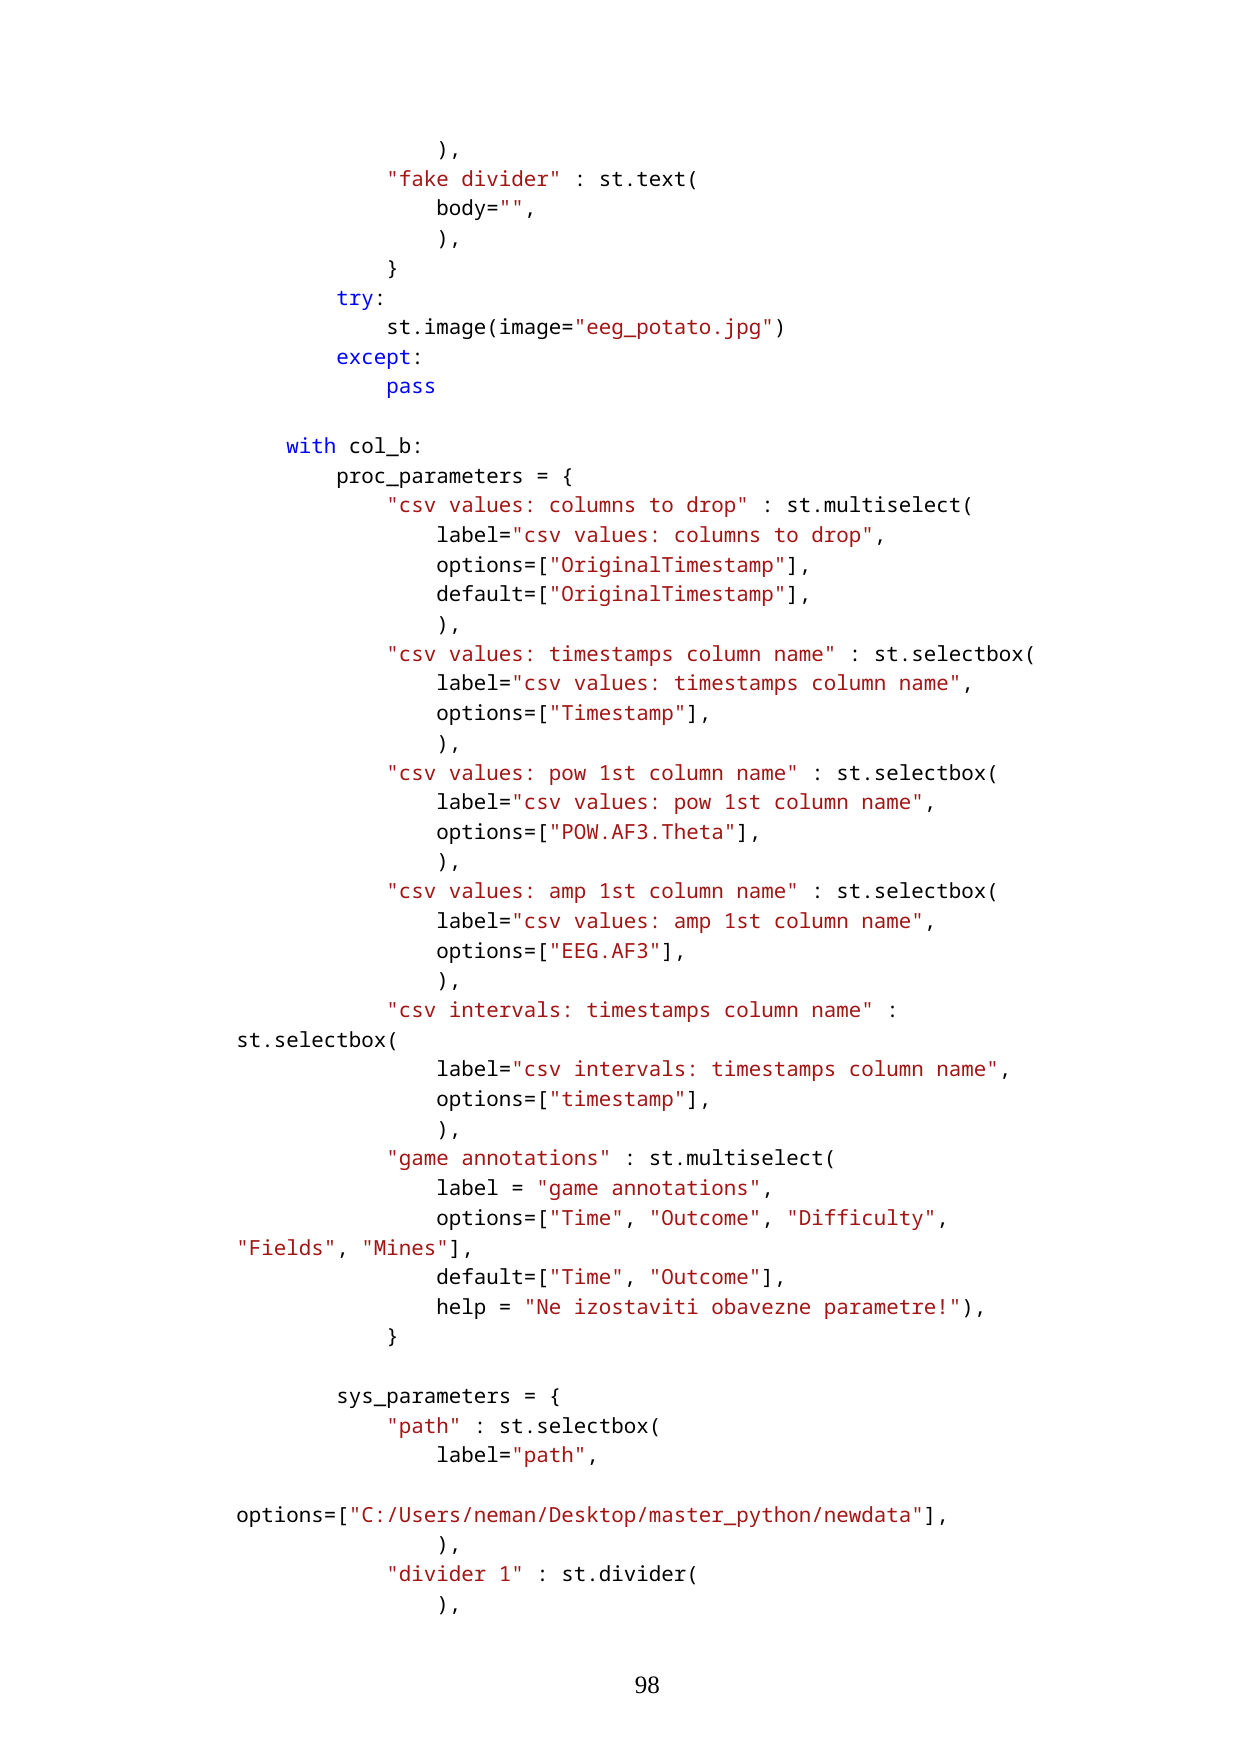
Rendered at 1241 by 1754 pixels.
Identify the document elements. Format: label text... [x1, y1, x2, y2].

text options=["Timestamp"], [236, 697, 1058, 727]
text ), [236, 1528, 1058, 1558]
text ), [236, 222, 1058, 252]
text "game annotations" : st.multiselect( [236, 1142, 1058, 1172]
text ), [236, 845, 1058, 875]
text default=["Time", "Outcome"], [236, 1261, 1058, 1291]
text options=["Time", "Outcome", "Difficulty", "Fields", "Mines"], [236, 1202, 1058, 1261]
text default=["OriginalTimestamp"], [236, 578, 1058, 608]
text label = "game annotations", [236, 1172, 1058, 1202]
text except: [236, 341, 1058, 370]
text options=["OriginalTimestamp"], [236, 548, 1058, 578]
text ), [236, 727, 1058, 756]
text options=["C:/Users/neman/Desktop/master_python/newdata"], [236, 1469, 1058, 1528]
text } [236, 1320, 1058, 1350]
text label="csv intervals: timestamps column name", [236, 1053, 1058, 1083]
text sys_parameters = { [236, 1380, 1058, 1409]
text label="csv values: amp 1st column name", [236, 905, 1058, 934]
text options=["POW.AF3.Theta"], [236, 816, 1058, 845]
text label="csv values: timestamps column name", [236, 667, 1058, 697]
text "divider 1" : st.divider( [236, 1558, 1058, 1588]
text "csv values: pow 1st column name" : st.selectbox( [236, 756, 1058, 786]
text label="path", [236, 1439, 1058, 1469]
text ), [236, 1588, 1058, 1617]
text pass [236, 370, 1058, 400]
text label="csv values: columns to drop", [236, 519, 1058, 548]
text try: [236, 281, 1058, 311]
text proc_parameters = { [236, 459, 1058, 489]
text "csv intervals: timestamps column name" : st.selectbox( [236, 994, 1058, 1053]
text st.image(image="eeg_potato.jpg") [236, 311, 1058, 341]
text "path" : st.selectbox( [236, 1409, 1058, 1439]
text options=["timestamp"], [236, 1083, 1058, 1113]
text "fake divider" : st.text( [236, 163, 1058, 192]
text options=["EEG.AF3"], [236, 934, 1058, 964]
text help = "Ne izostaviti obavezne parametre!"), [236, 1291, 1058, 1320]
text } [236, 252, 1058, 281]
text body="", [236, 192, 1058, 222]
text ), [236, 133, 1058, 163]
text "csv values: amp 1st column name" : st.selectbox( [236, 875, 1058, 905]
text ), [236, 964, 1058, 994]
text "csv values: columns to drop" : st.multiselect( [236, 489, 1058, 519]
text ), [236, 608, 1058, 638]
text label="csv values: pow 1st column name", [236, 786, 1058, 816]
text "csv values: timestamps column name" : st.selectbox( [236, 638, 1058, 667]
text with col_b: [236, 430, 1058, 459]
text ), [236, 1113, 1058, 1142]
